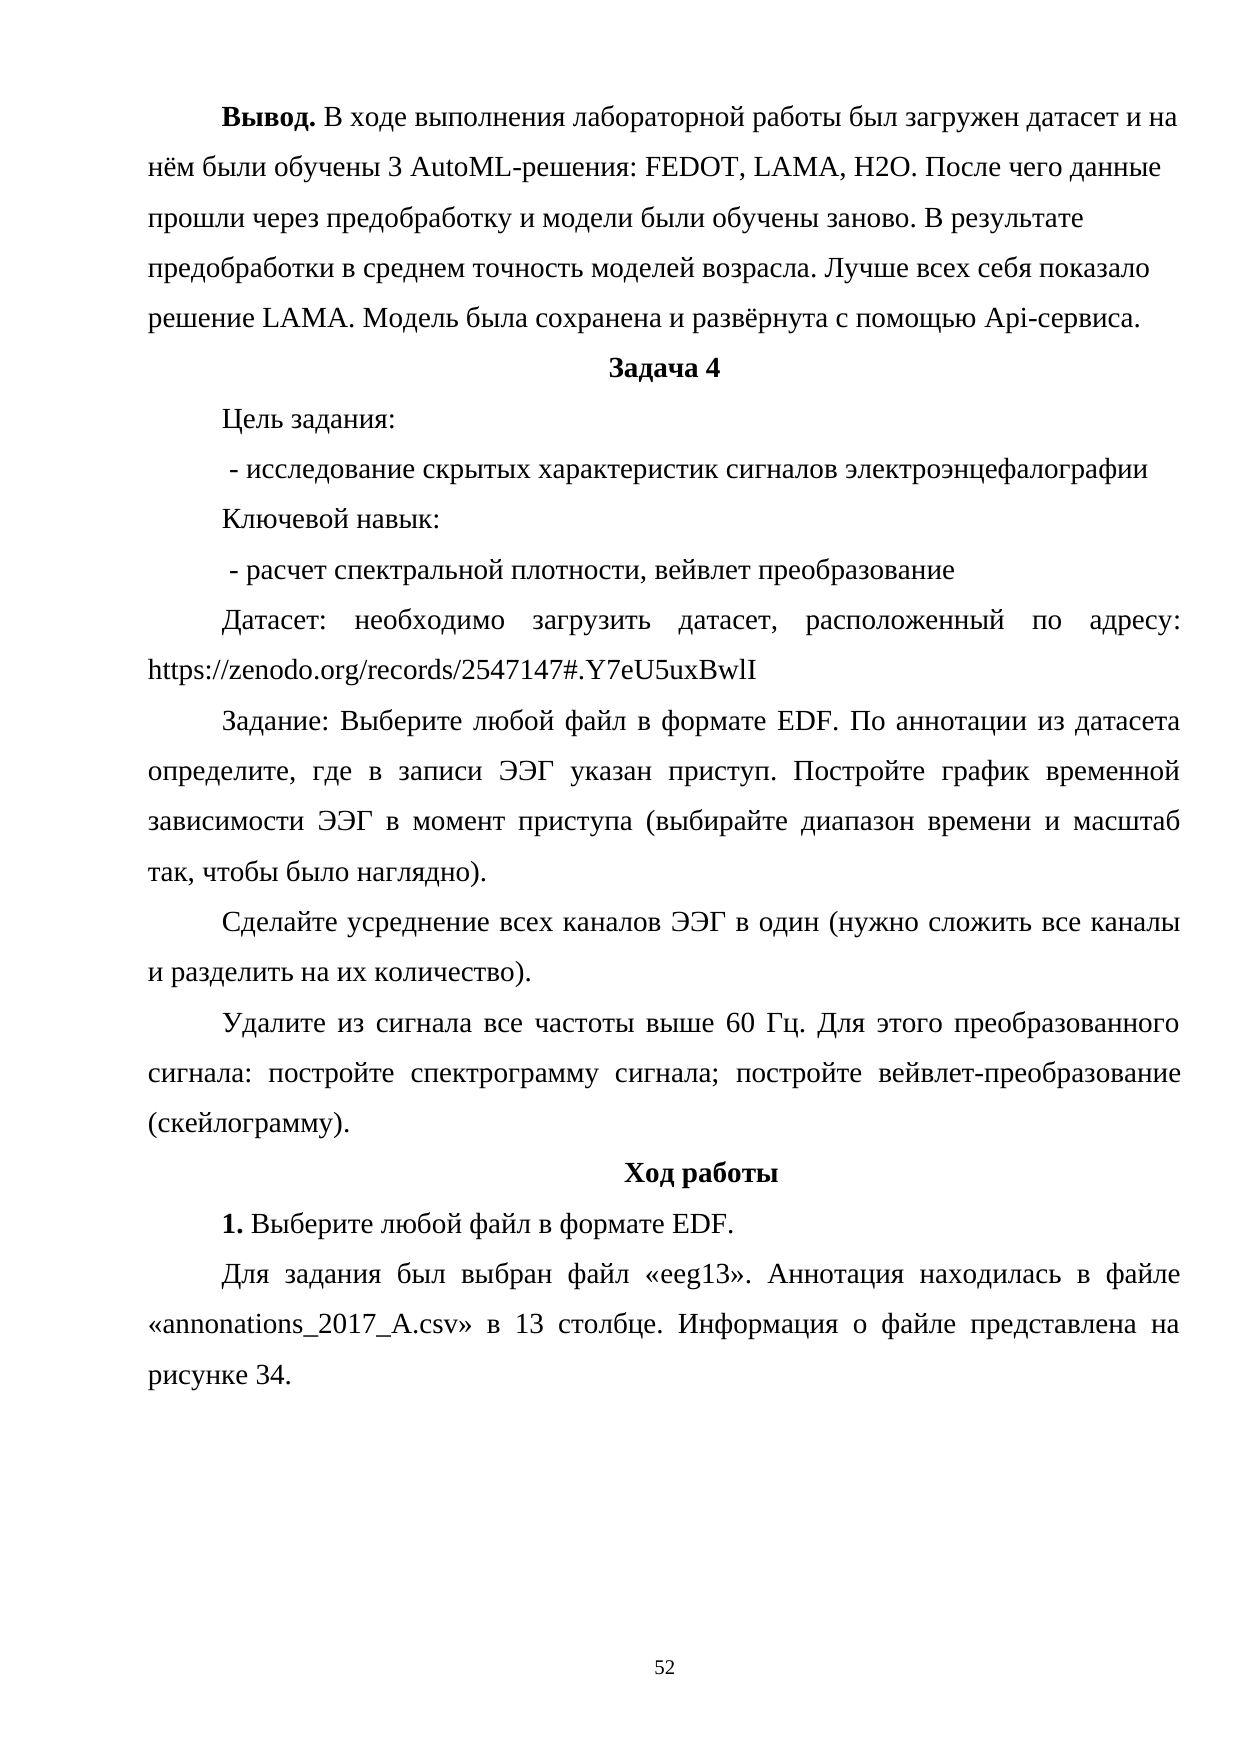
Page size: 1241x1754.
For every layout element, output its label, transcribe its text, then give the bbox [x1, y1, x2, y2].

text Удалите из сигнала все частоты выше 60 Гц. Для этого преобразованного сигнала: постройте спектрограмму сигнала; постройте вейвлет-преобразование (скейлограмму). [148, 1005, 1181, 1139]
text Для задания был выбран файл «eeg13». Аннотация находилась в файле «annonations_2017_A.csv» в 13 столбце. Информация о файле представлена на рисунке 34. [148, 1256, 1181, 1390]
text Вывод. В ходе выполнения лабораторной работы был загружен датасет и на нём были обучены 3 AutoML-решения: FEDOT, LAMA, H2O. После чего данные прошли через предобработку и модели были обучены заново. В результате предобработки в среднем точность моделей возрасла. Лучше всех себя показало решение LAMA. Модель была сохранена и развёрнута с помощью Api-сервиса. [148, 99, 1181, 334]
text 1. Выберите любой файл в формате EDF. [148, 1206, 1181, 1239]
text Датасет: необходимо загрузить датасет, расположенный по адресу: https://zenodo.org/records/2547147#.Y7eU5uxBwlI [148, 602, 1181, 686]
text Сделайте усреднение всех каналов ЭЭГ в один (нужно сложить все каналы и разделить на их количество). [148, 904, 1181, 988]
text - исследование скрытых характеристик сигналов электроэнцефалографии [148, 451, 1181, 485]
text Ключевой навык: [148, 502, 1181, 535]
text - расчет спектральной плотности, вейвлет преобразование [148, 552, 1181, 585]
text Цель задания: [148, 401, 1181, 434]
text Ход работы [148, 1156, 1181, 1189]
text Задача 4 [148, 351, 1181, 384]
text Задание: Выберите любой файл в формате EDF. По аннотации из датасета определите, где в записи ЭЭГ указан приступ. Постройте график временной зависимости ЭЭГ в момент приступа (выбирайте диапазон времени и масштаб так, чтобы было наглядно). [148, 703, 1181, 887]
